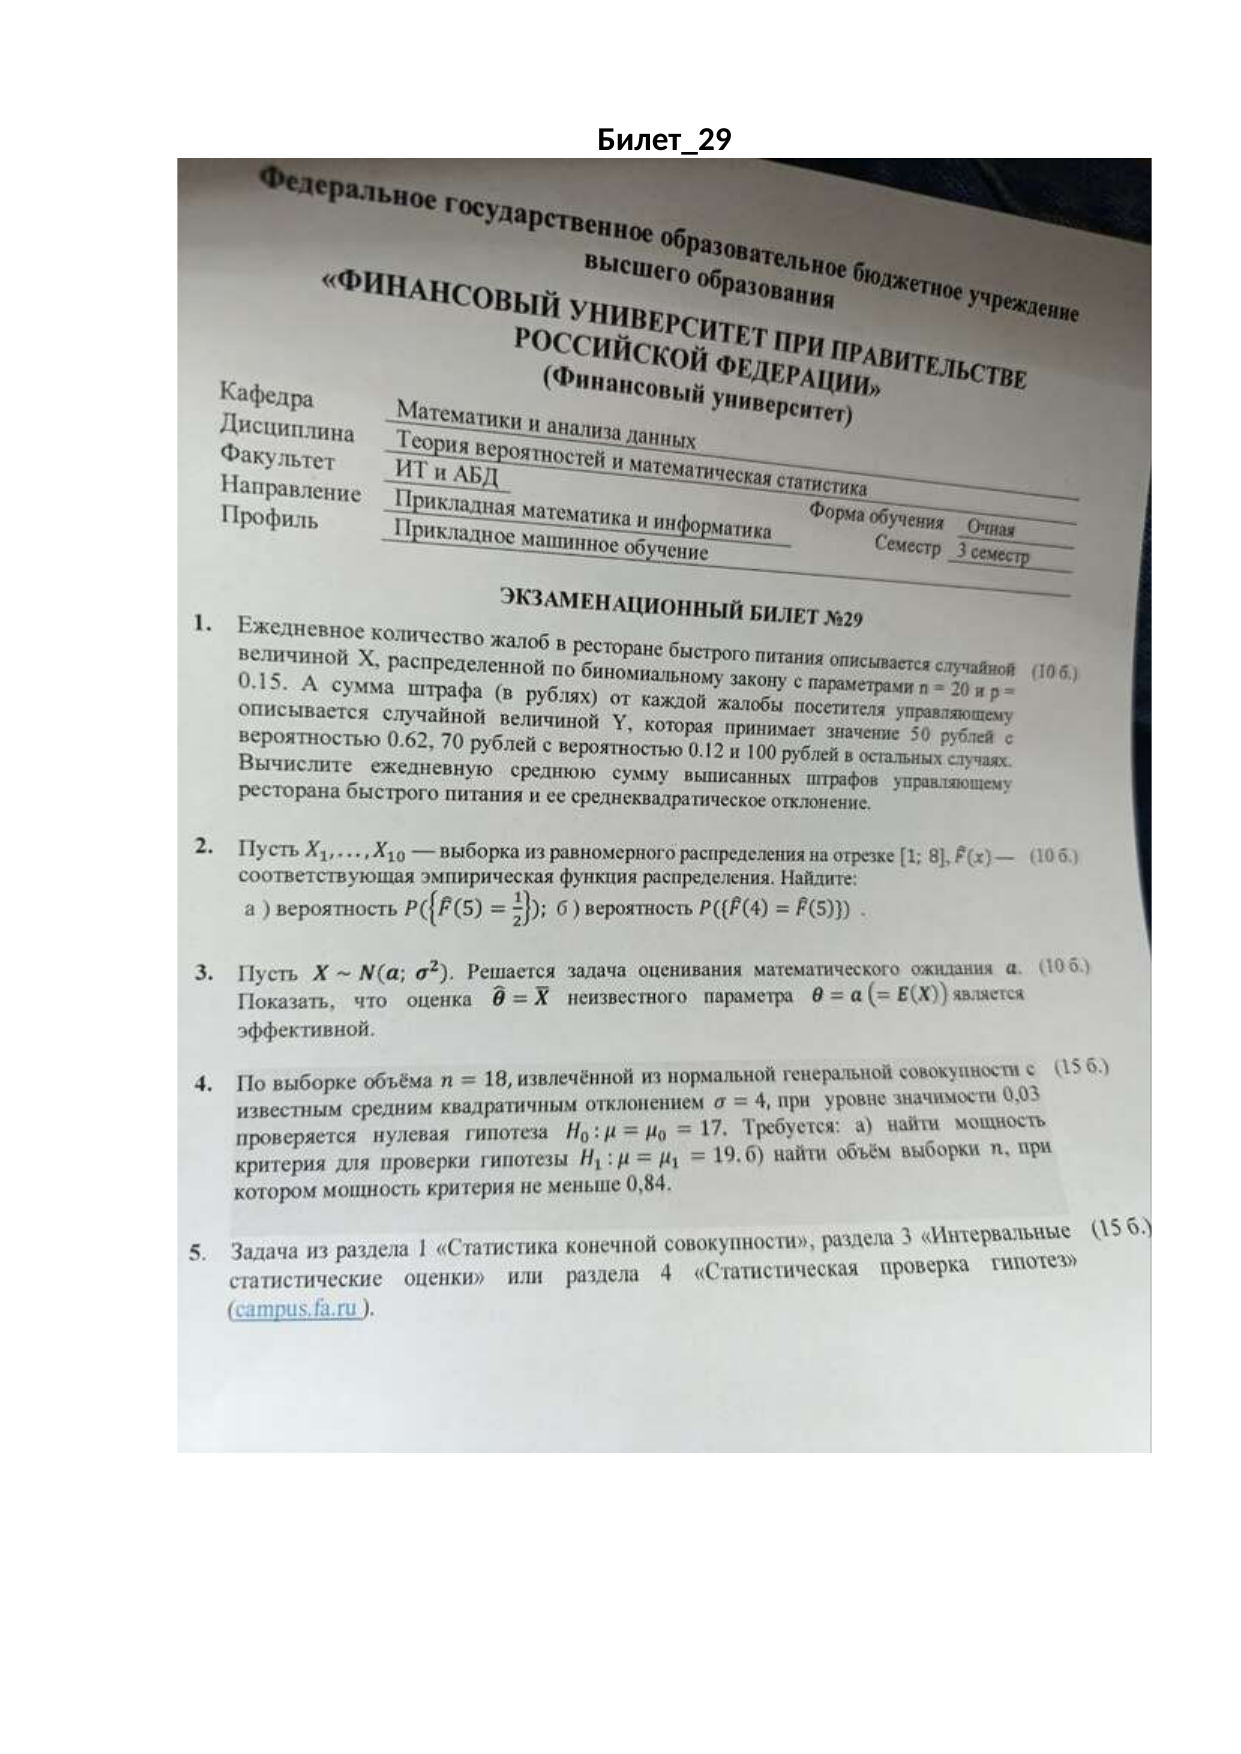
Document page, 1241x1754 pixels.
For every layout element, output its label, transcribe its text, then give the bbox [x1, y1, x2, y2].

text Билет_29 [177, 118, 1152, 158]
picture [177, 158, 1152, 1453]
